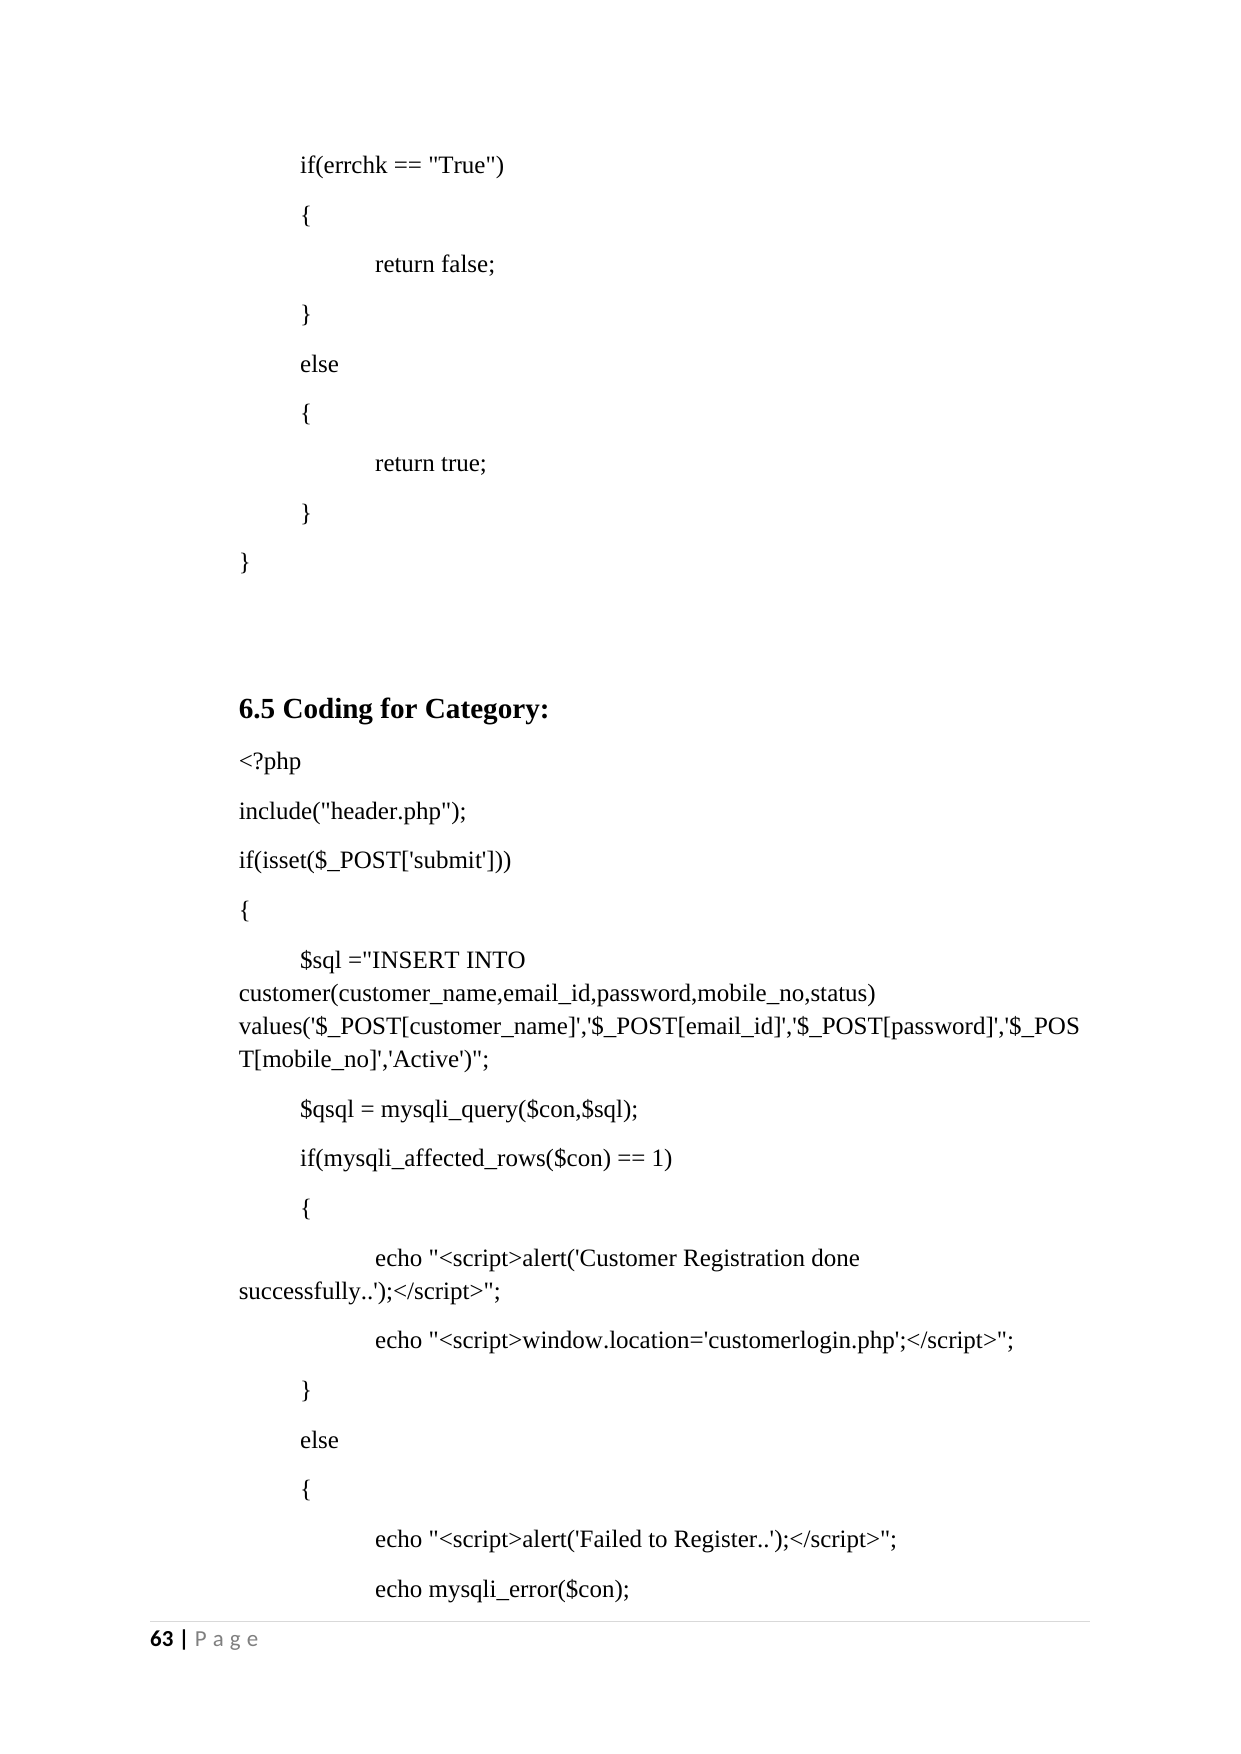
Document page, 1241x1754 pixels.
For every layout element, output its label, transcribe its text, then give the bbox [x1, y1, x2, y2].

text else [238, 1425, 1090, 1453]
text } [238, 547, 1090, 576]
text 6.5 Coding for Category: [163, 691, 1090, 724]
text echo "<script>alert('Customer Registration done successfully..');</script>"; [238, 1243, 1090, 1304]
text echo "<script>window.location='customerlogin.php';</script>"; [238, 1325, 1090, 1354]
text $sql ="INSERT INTO customer(customer_name,email_id,password,mobile_no,status) values('$_POST[customer_name]','$_POST[email_id]','$_POST[password]','$_POST[mobile_no]','Active')"; [238, 945, 1090, 1073]
text $qsql = mysqli_query($con,$sql); [238, 1094, 1090, 1122]
text if(isset($_POST['submit'])) [238, 846, 1090, 874]
text } [238, 1375, 1090, 1404]
text if(errchk == "True") [238, 150, 1090, 179]
text return true; [238, 448, 1090, 477]
text echo mysqli_error($con); [238, 1574, 1090, 1603]
text if(mysqli_affected_rows($con) == 1) [238, 1143, 1090, 1172]
text } [238, 498, 1090, 527]
text <?php [238, 746, 1090, 775]
text else [238, 349, 1090, 377]
text { [238, 895, 1090, 924]
text echo "<script>alert('Failed to Register..');</script>"; [238, 1524, 1090, 1553]
text include("header.php"); [238, 796, 1090, 824]
text { [238, 398, 1090, 427]
text } [238, 299, 1090, 328]
text { [238, 200, 1090, 228]
text { [238, 1193, 1090, 1222]
text { [238, 1474, 1090, 1503]
text return false; [238, 249, 1090, 278]
